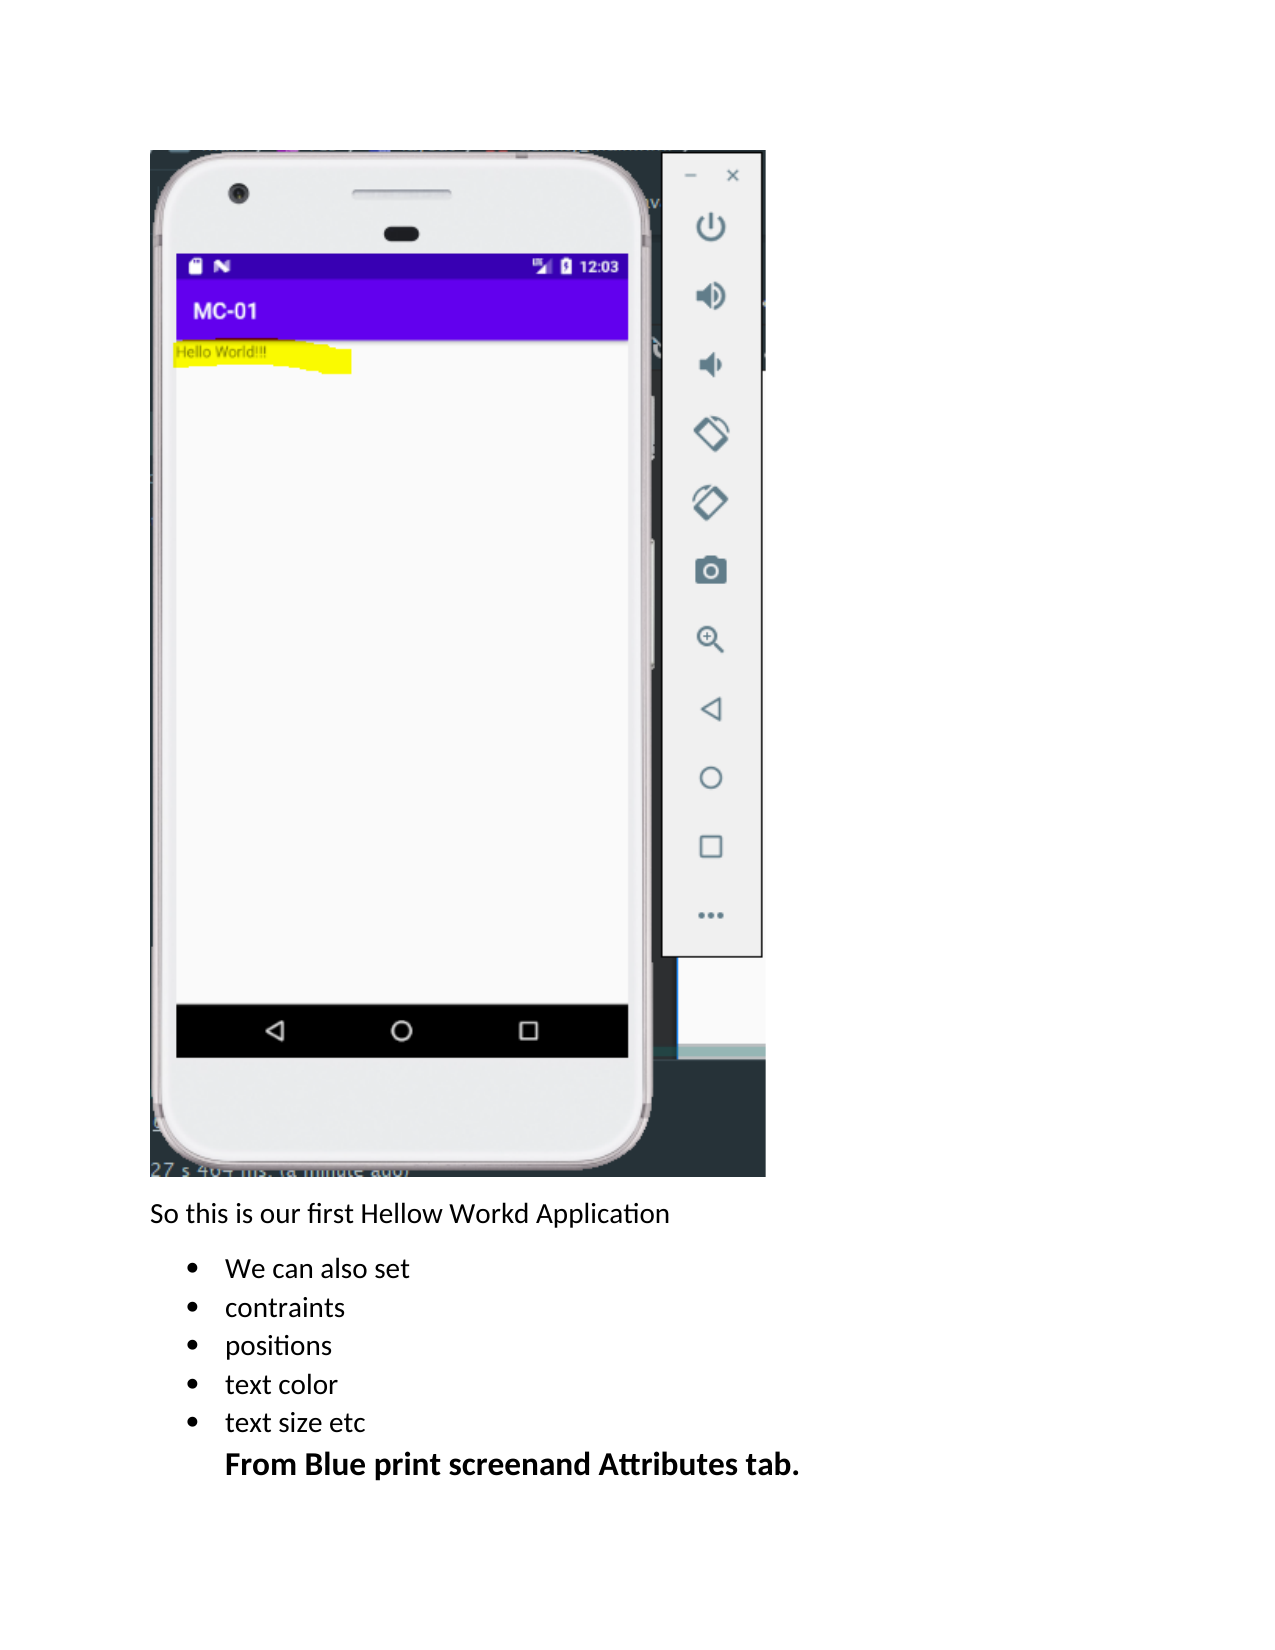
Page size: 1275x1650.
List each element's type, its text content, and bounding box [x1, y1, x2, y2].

list text color [187, 1366, 1125, 1401]
list We can also set [187, 1251, 1125, 1286]
picture [150, 150, 766, 1177]
text So this is our first Hellow Workd Application [150, 1195, 1125, 1231]
list positions [187, 1327, 1125, 1363]
list contraints [187, 1289, 1125, 1324]
list text size etc From Blue print screenand Attributes tab. [187, 1404, 1125, 1484]
